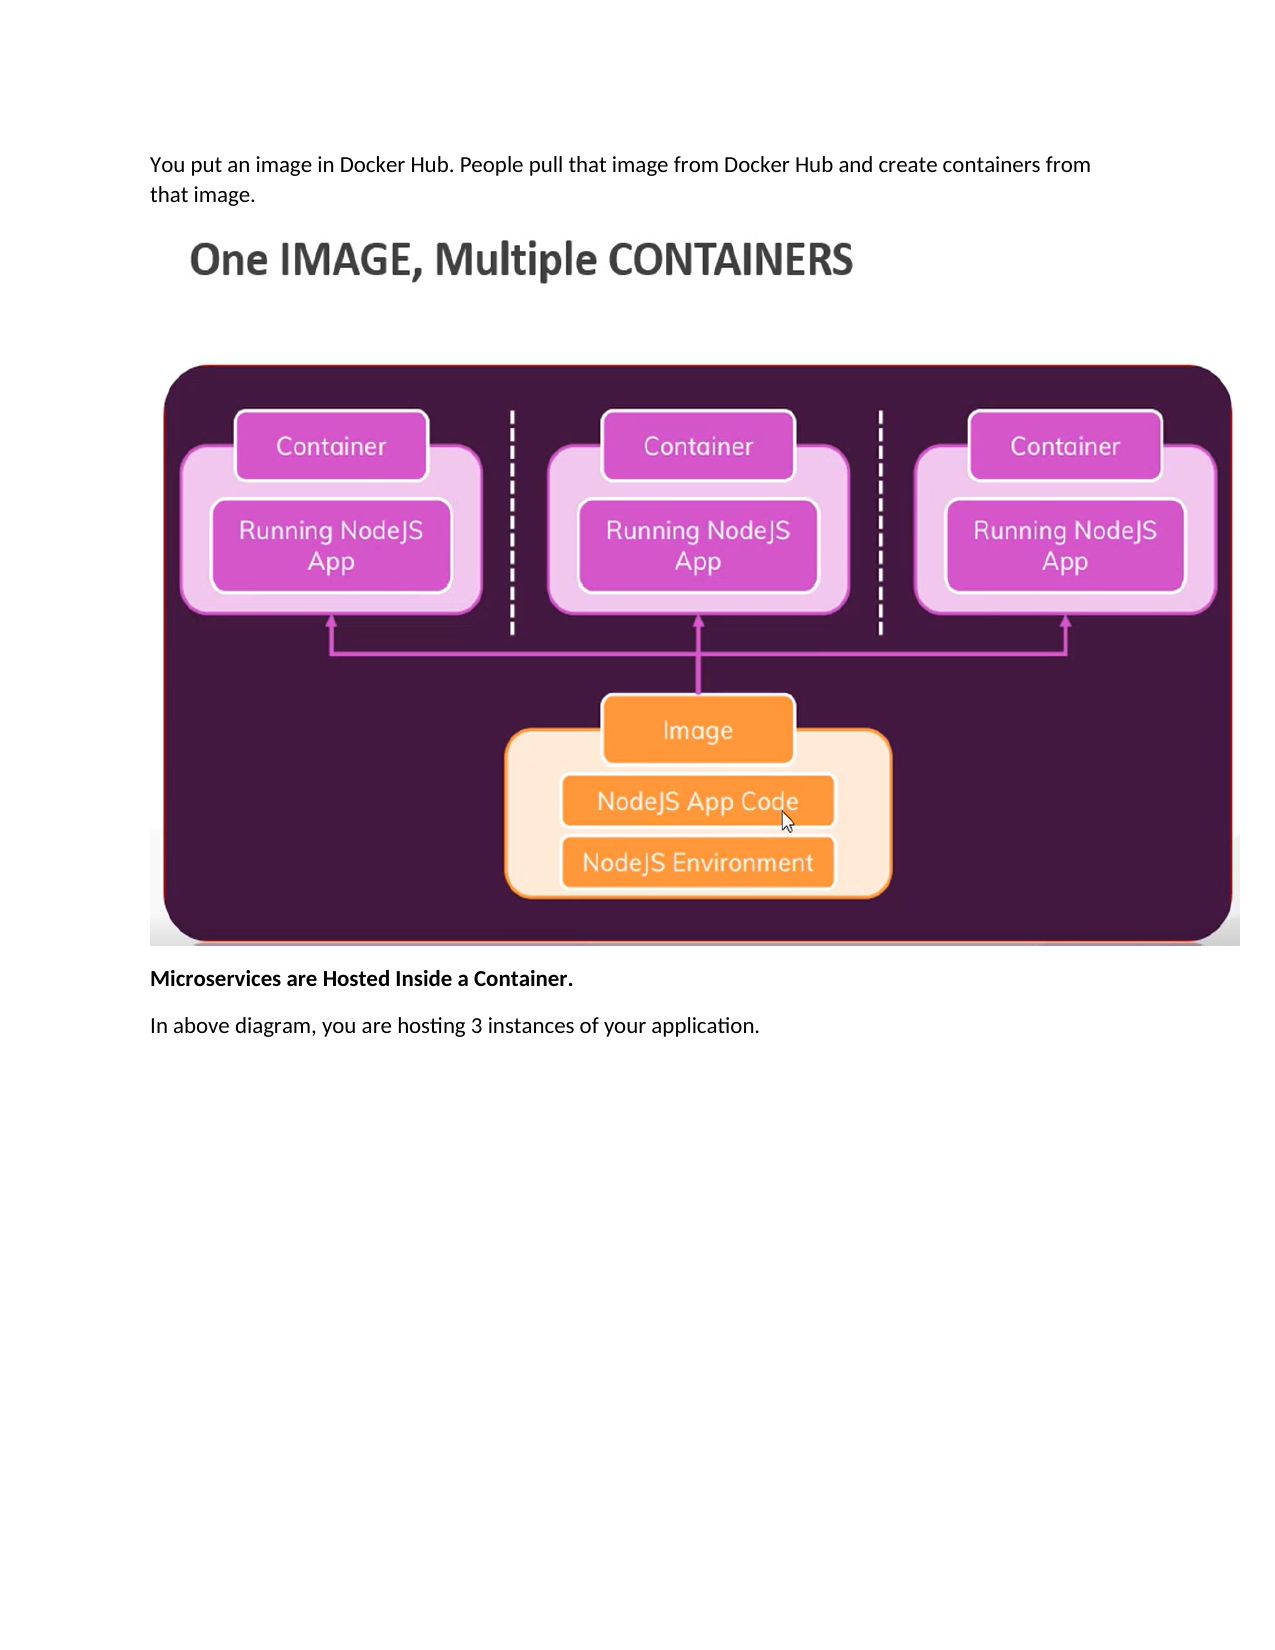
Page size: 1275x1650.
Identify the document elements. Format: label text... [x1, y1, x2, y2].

text Microservices are Hosted Inside a Container. [150, 964, 1125, 992]
picture [150, 227, 1240, 946]
text In above diagram, you are hosting 3 instances of your application. [150, 1011, 1125, 1039]
text You put an image in Docker Hub. People pull that image from Docker Hub and create containers from that image. [150, 150, 1125, 208]
